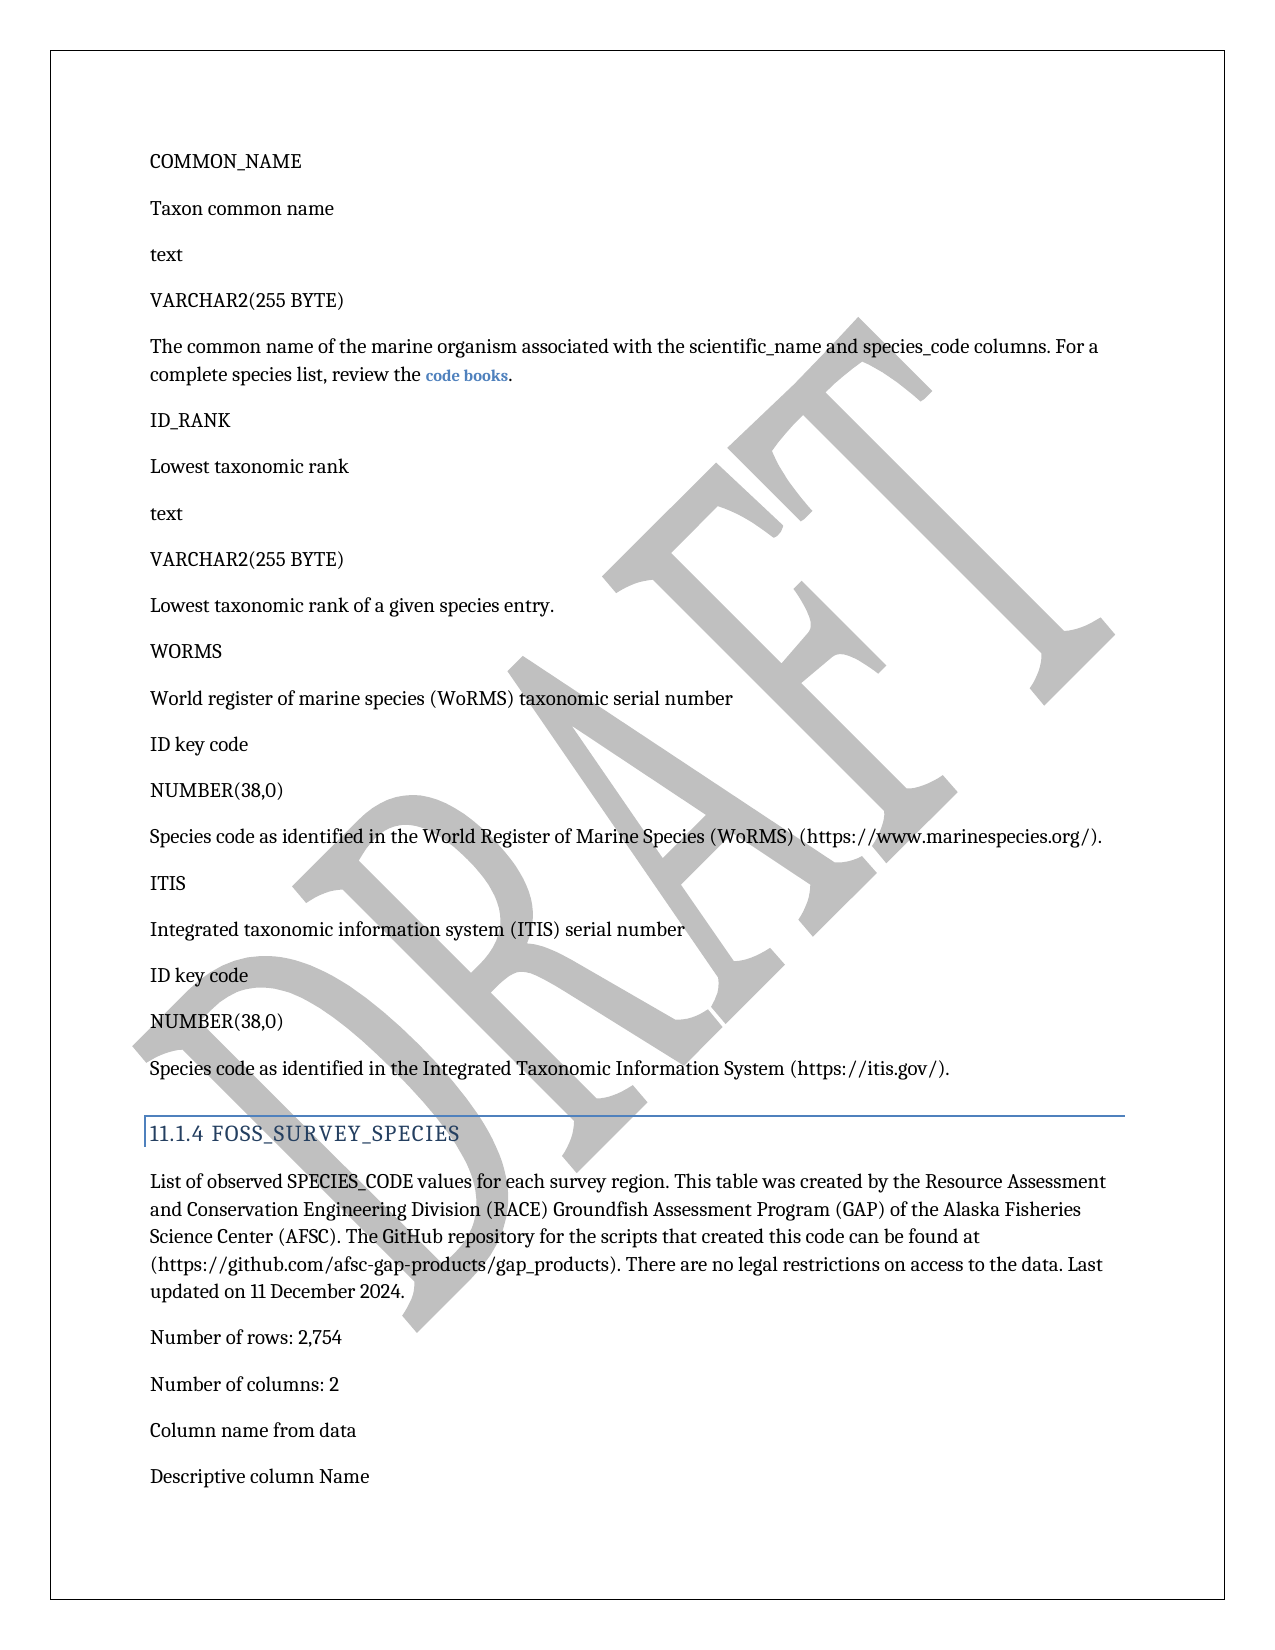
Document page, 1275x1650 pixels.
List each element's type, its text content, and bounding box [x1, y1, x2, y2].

text World register of marine species (WoRMS) taxonomic serial number [150, 686, 1125, 710]
text text [150, 242, 1125, 266]
text WORMS [150, 640, 1125, 664]
text Number of columns: 2 [150, 1372, 1125, 1396]
text Lowest taxonomic rank [150, 455, 1125, 479]
text ID_RANK [150, 409, 1125, 433]
text COMMON_NAME [150, 150, 1125, 174]
text Species code as identified in the World Register of Marine Species (WoRMS) (https://www.marinespecies.org/). [150, 825, 1125, 849]
subtitle 11.1.4 FOSS_SURVEY_SPECIES [146, 1117, 1125, 1147]
text Species code as identified in the Integrated Taxonomic Information System (https://itis.gov/). [150, 1056, 1125, 1080]
text List of observed SPECIES_CODE values for each survey region. This table was created by the Resource Assessment and Conservation Engineering Division (RACE) Groundfish Assessment Program (GAP) of the Alaska Fisheries Science Center (AFSC). The GitHub repository for the scripts that created this code can be found at (https://github.com/afsc-gap-products/gap_products). There are no legal restrictions on access to the data. Last updated on 11 December 2024. [150, 1170, 1125, 1304]
text The common name of the marine organism associated with the scientific_name and species_code columns. For a complete species list, review the code books. [150, 335, 1125, 386]
text Number of rows: 2,754 [150, 1326, 1125, 1350]
text Integrated taxonomic information system (ITIS) serial number [150, 917, 1125, 941]
text text [150, 501, 1125, 525]
text Column name from data [150, 1418, 1125, 1442]
text VARCHAR2(255 BYTE) [150, 547, 1125, 571]
text Lowest taxonomic rank of a given species entry. [150, 594, 1125, 618]
text Descriptive column Name [150, 1465, 1125, 1489]
text VARCHAR2(255 BYTE) [150, 289, 1125, 313]
text ITIS [150, 871, 1125, 895]
text ID key code [150, 732, 1125, 756]
text Taxon common name [150, 196, 1125, 220]
text NUMBER(38,0) [150, 779, 1125, 803]
text ID key code [150, 964, 1125, 988]
text NUMBER(38,0) [150, 1010, 1125, 1034]
